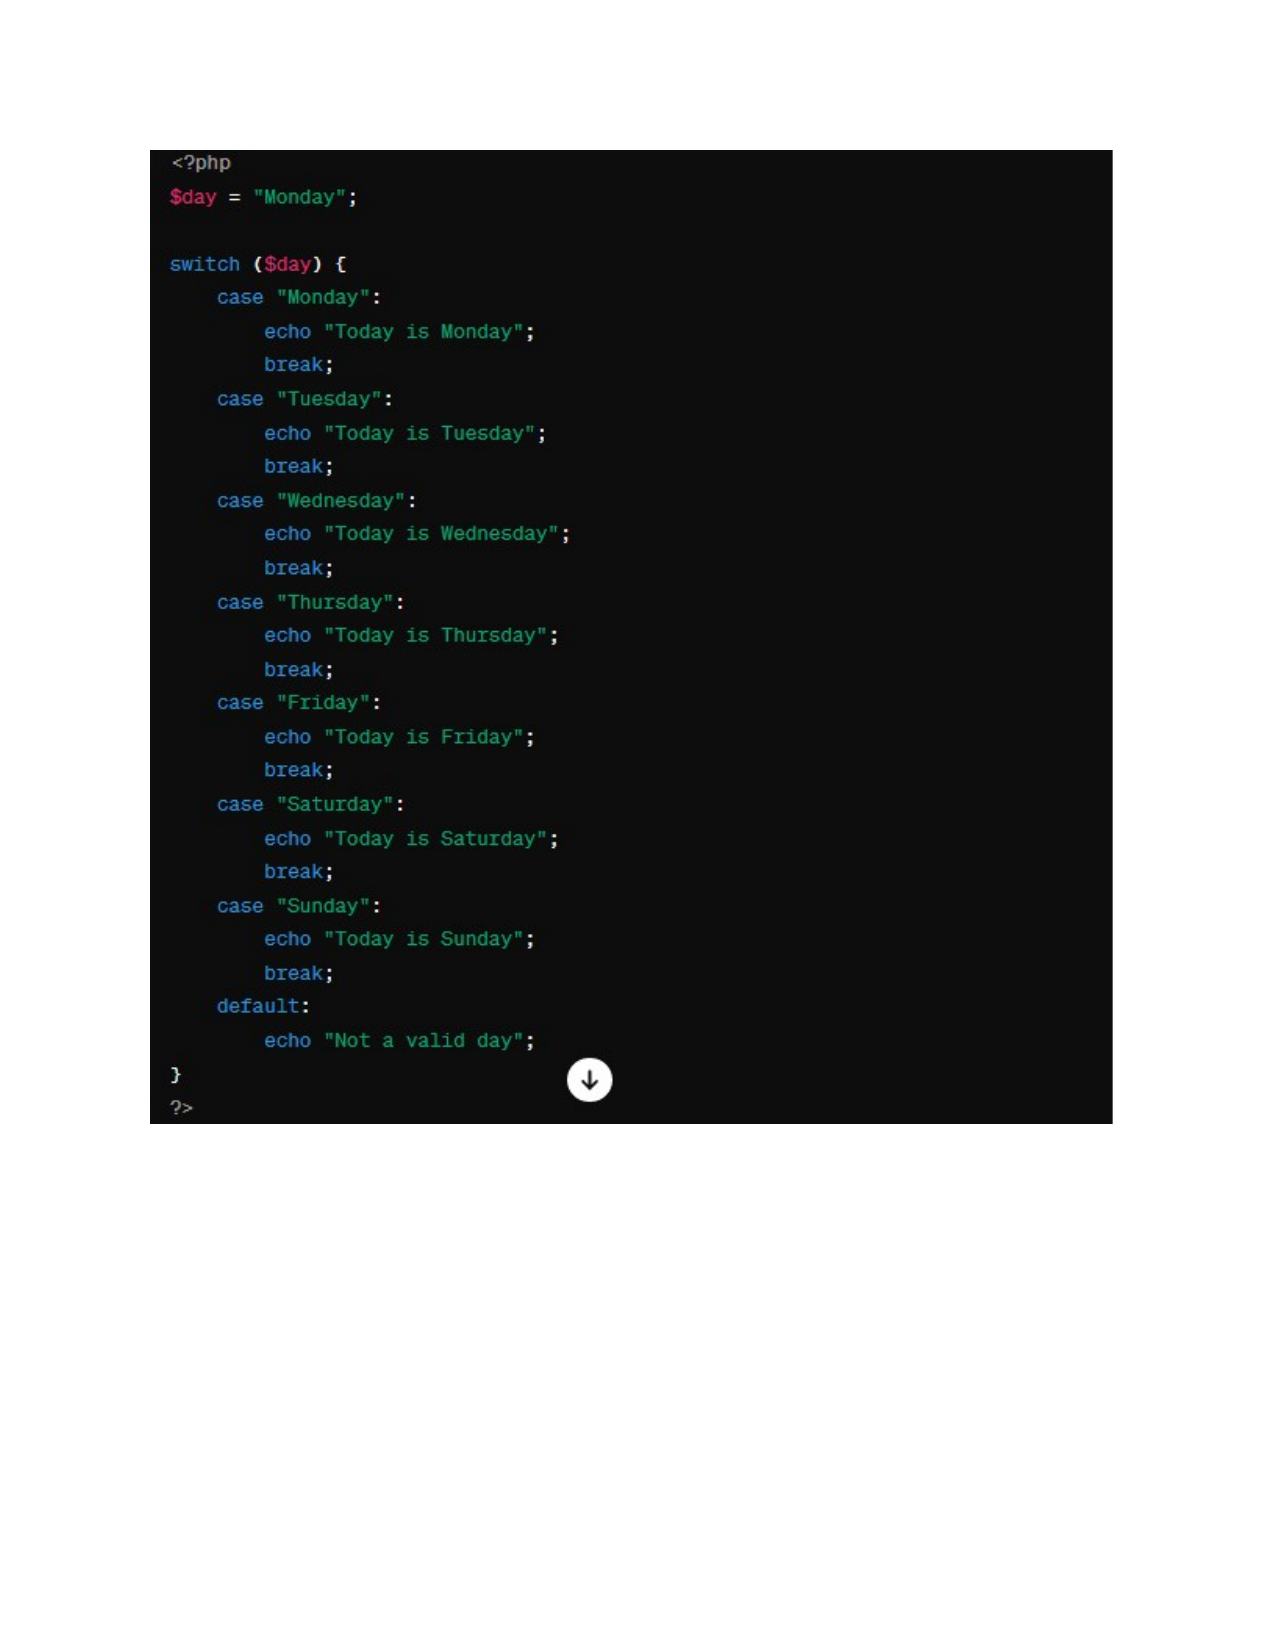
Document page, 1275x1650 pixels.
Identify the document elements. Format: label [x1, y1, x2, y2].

picture [150, 150, 1113, 1124]
